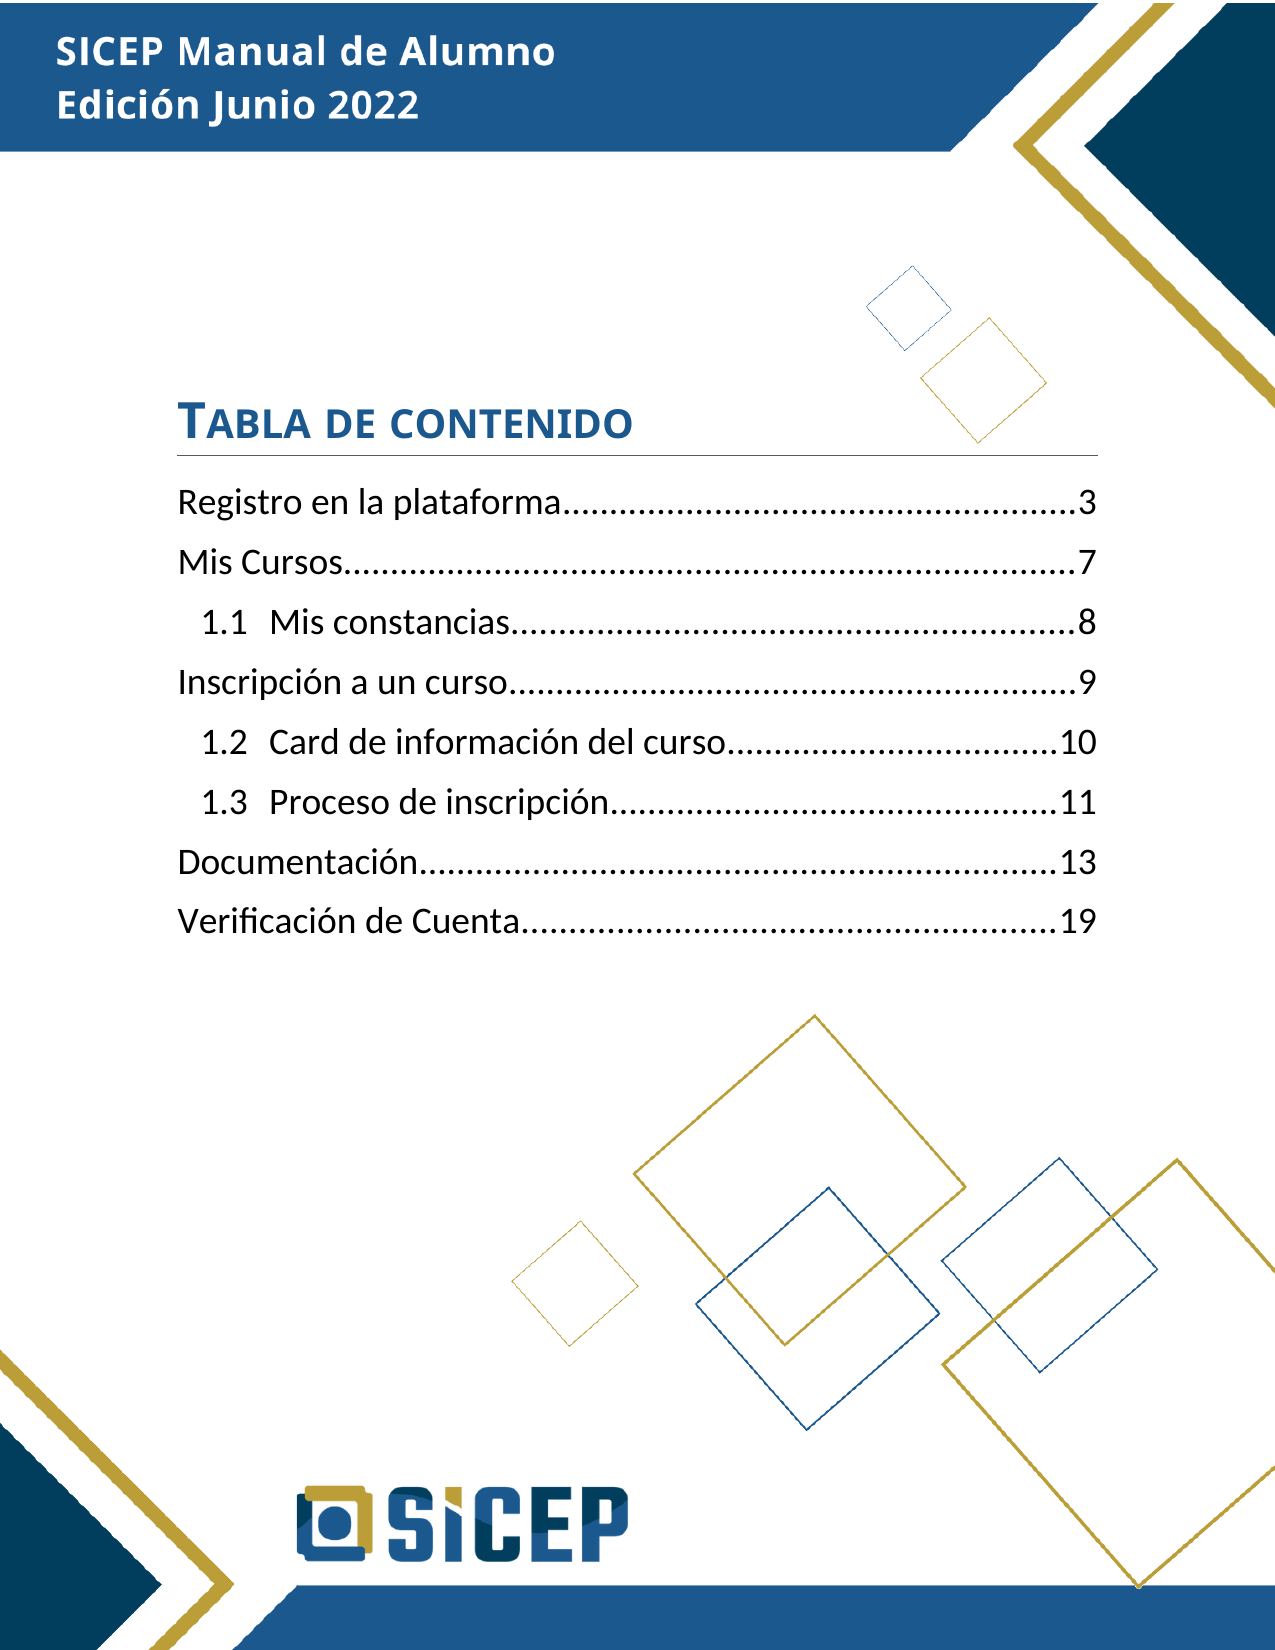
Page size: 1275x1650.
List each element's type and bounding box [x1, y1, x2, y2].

picture [0, 1000, 1275, 1650]
picture [0, 3, 1275, 472]
